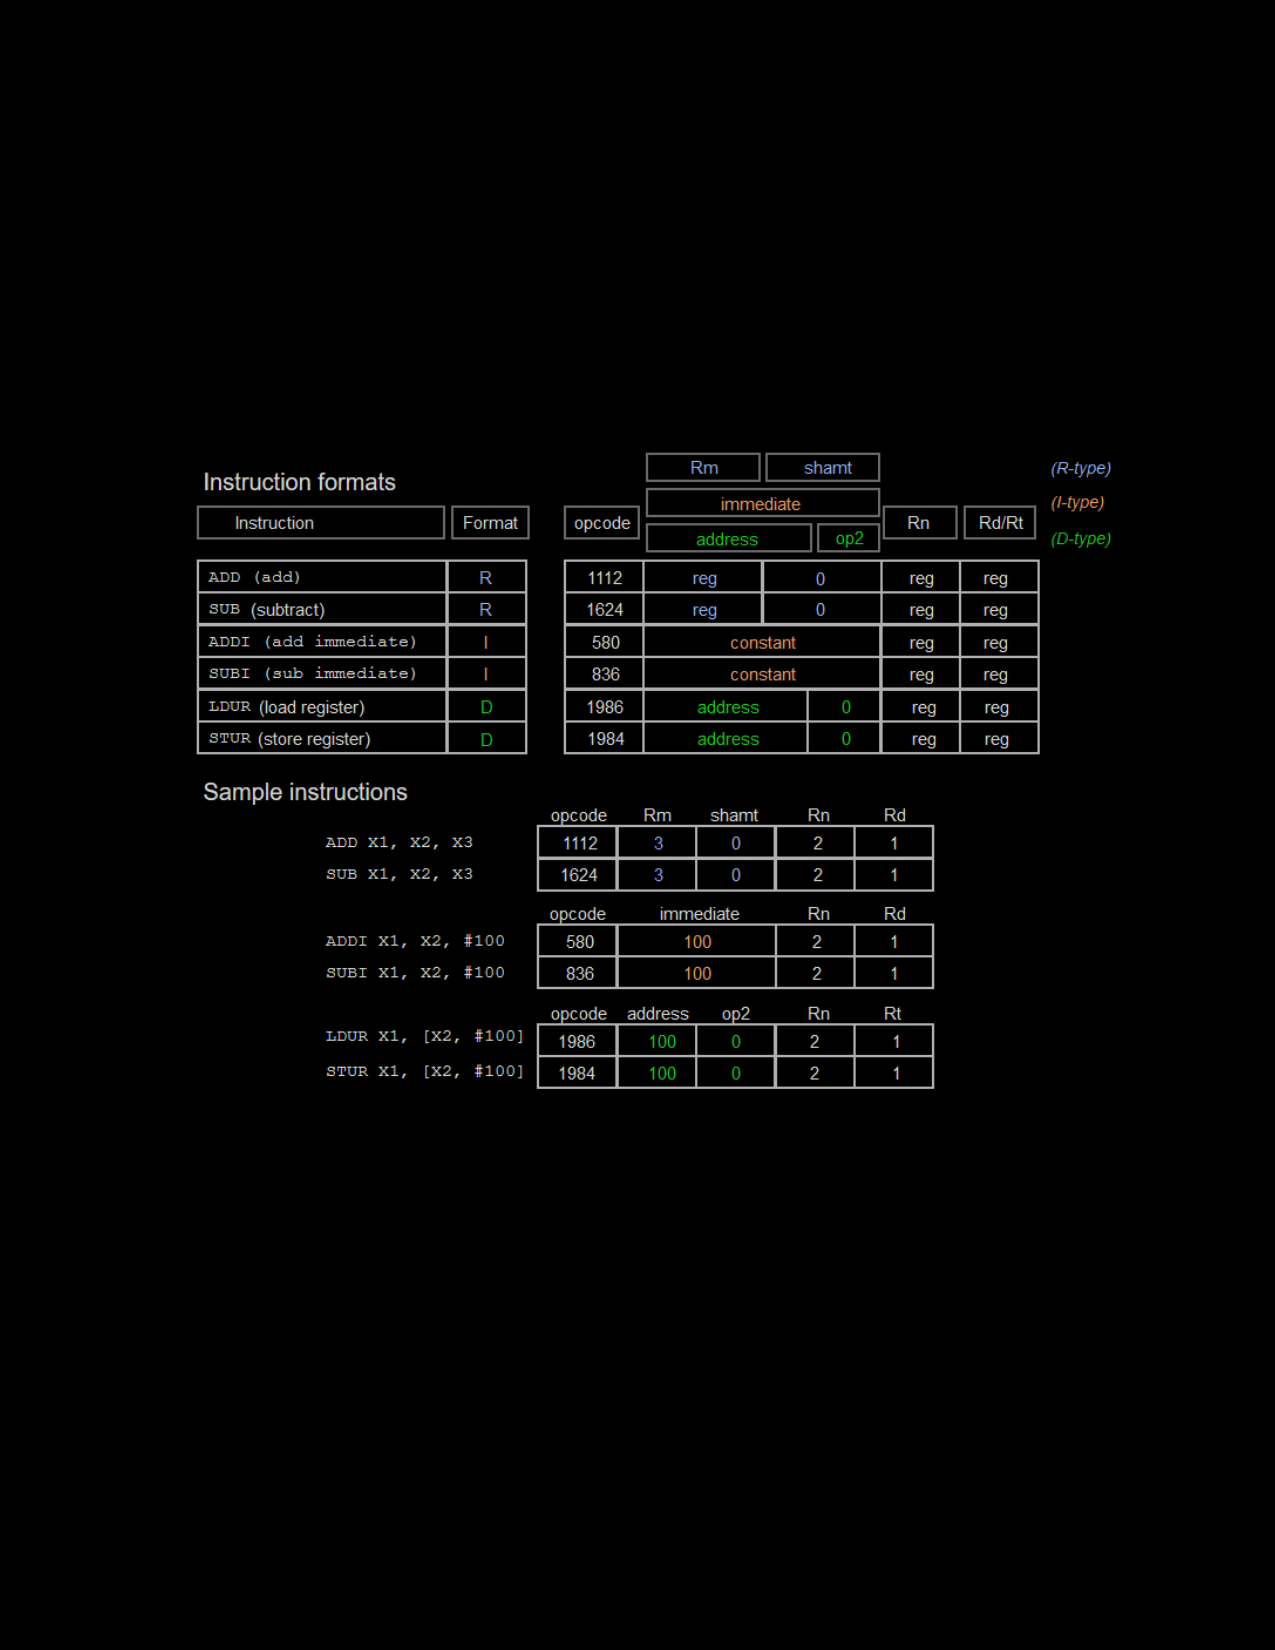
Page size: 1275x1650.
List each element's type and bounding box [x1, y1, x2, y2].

picture [171, 441, 1124, 1103]
